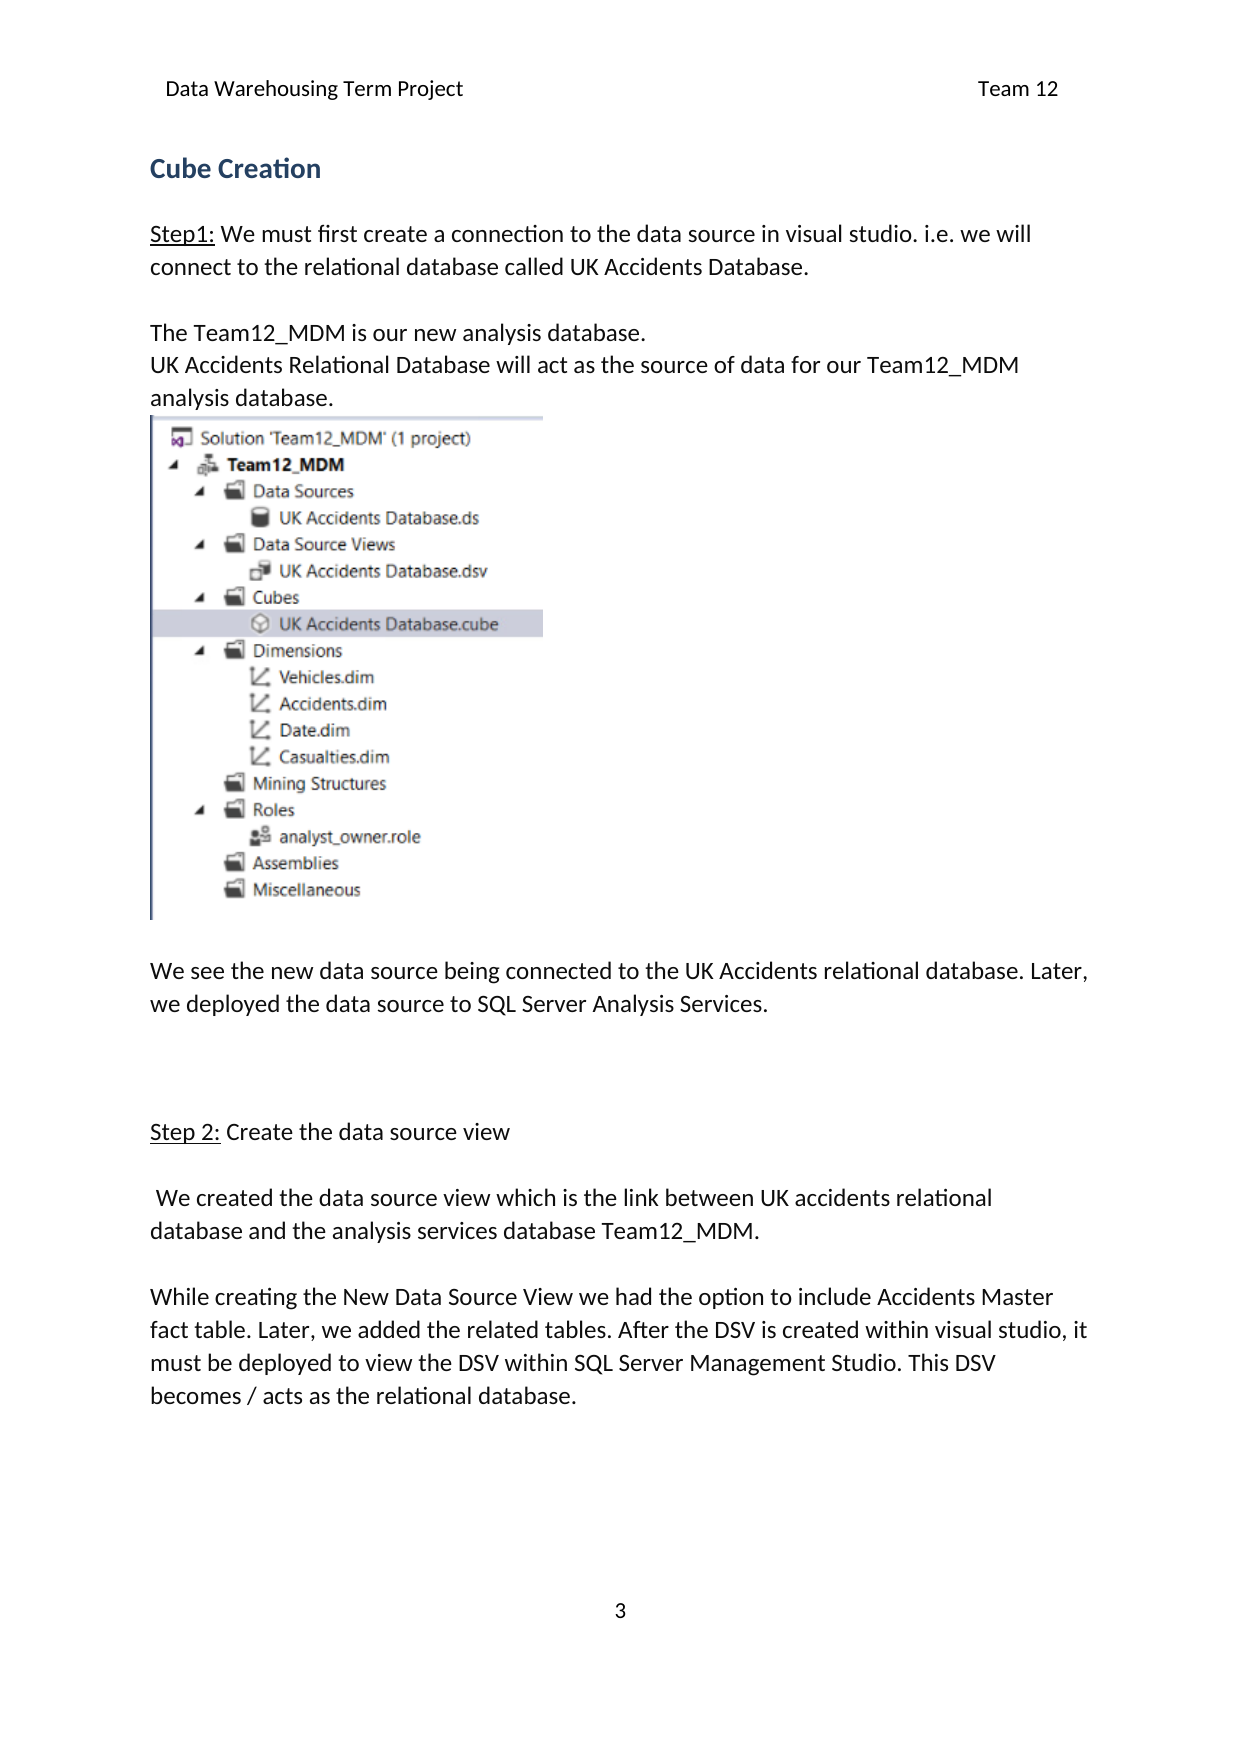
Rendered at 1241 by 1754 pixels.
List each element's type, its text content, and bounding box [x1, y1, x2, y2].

text Cube Creation [150, 150, 1090, 216]
picture [150, 415, 543, 920]
text Step 2: Create the data source view We created the data source view which is the link between UK accidents relational database and the analysis services database Team12_MDM. While creating the New Data Source View we had the option to include Accidents Master fact table. Later, we added the related tables. After the DSV is created within visual studio, it must be deployed to view the DSV within SQL Server Management Studio. This DSV becomes / acts as the relational database. [150, 1116, 1090, 1441]
text We see the new data source being connected to the UK Accidents relational database. Later, we deployed the data source to SQL Server Analysis Services. [150, 955, 1090, 1048]
text Step1: We must first create a connection to the data source in visual studio. i.e. we will connect to the relational database called UK Accidents Database. The Team12_MDM is our new analysis database. UK Accidents Relational Database will act as the source of data for our Team12_MDM analysis database. [150, 218, 1090, 413]
